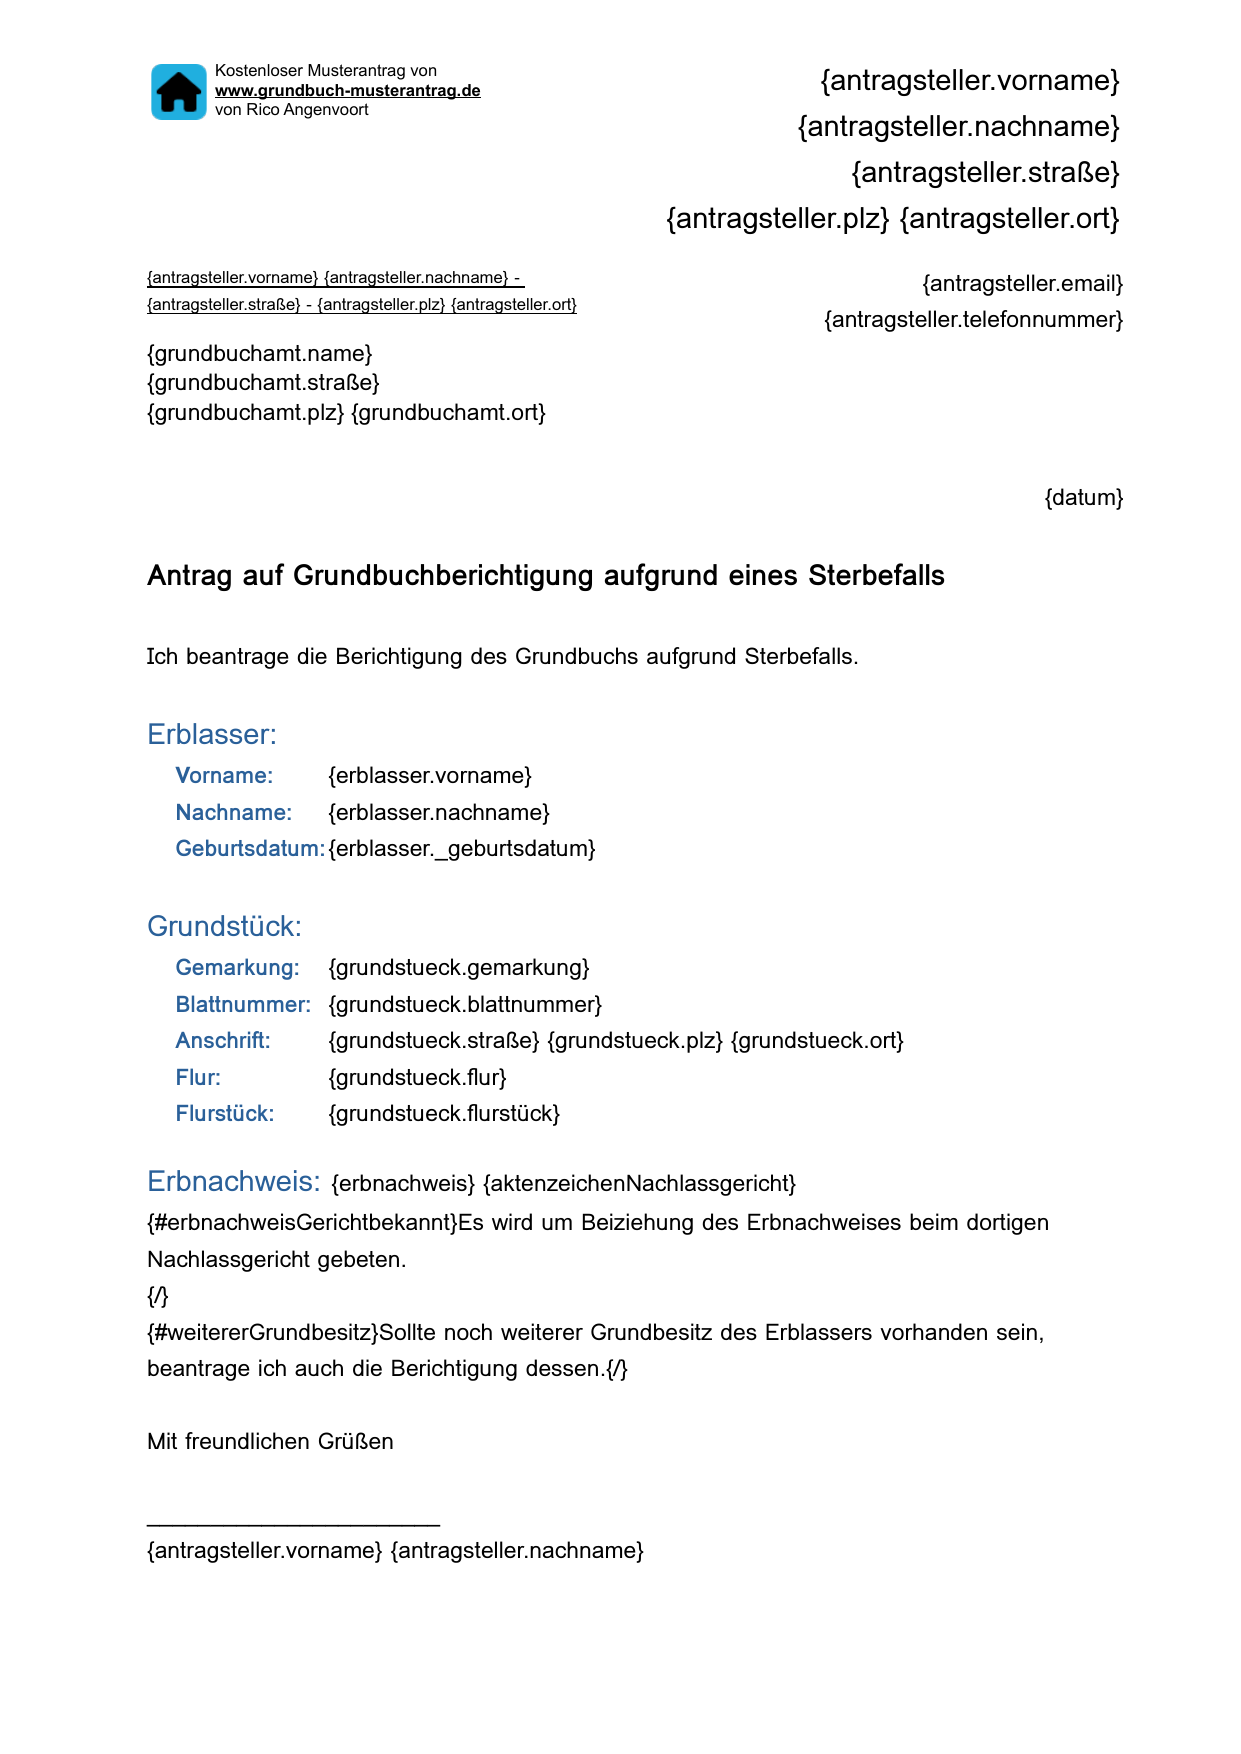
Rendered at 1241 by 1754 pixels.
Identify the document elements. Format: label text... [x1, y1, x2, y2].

text {#weitererGrundbesitz}Sollte noch weiterer Grundbesitz des Erblassers vorhanden sein, beantrage ich auch die Berichtigung dessen.{/} [147, 1314, 1123, 1387]
table_cell Blattnummer: [175, 986, 328, 1022]
picture [151, 64, 207, 120]
text Erblasser: [147, 711, 1123, 757]
text Erbnachweis: {erbnachweis} {aktenzeichenNachlassgericht} [147, 1158, 1123, 1204]
text Antrag auf Grundbuchberichtigung aufgrund eines Sterbefalls [147, 552, 1123, 598]
table_cell Nachname: [175, 794, 328, 830]
text {antragsteller.vorname} {antragsteller.nachname} [147, 1533, 1123, 1569]
text {/} [147, 1277, 1123, 1314]
table_cell {grundstueck.flur} [328, 1059, 1025, 1095]
text {#erbnachweisGerichtbekannt}Es wird um Beiziehung des Erbnachweises beim dortigen Nachlassgericht gebeten. [147, 1204, 1123, 1277]
table_cell {grundstueck.straße} {grundstueck.plz} {grundstueck.ort} [328, 1023, 1025, 1059]
table_header Vorname: [175, 757, 328, 794]
table_cell {erblasser._geburtsdatum} [328, 830, 1025, 867]
text {datum} [147, 479, 1123, 516]
text {antragsteller.email} [743, 265, 1123, 301]
table_cell {grundstueck.blattnummer} [328, 986, 1025, 1022]
table_cell Anschrift: [175, 1023, 328, 1059]
text {grundbuchamt.plz} {grundbuchamt.ort} [147, 397, 648, 426]
table_header {grundstueck.gemarkung} [328, 950, 1025, 986]
table_cell Flur: [175, 1059, 328, 1095]
table_cell Geburtsdatum: [175, 830, 328, 867]
text Mit freundlichen Grüßen [147, 1423, 1123, 1460]
table_header Gemarkung: [175, 950, 328, 986]
text {antragsteller.vorname} {antragsteller.nachname} - {antragsteller.straße} - {antragsteller.plz} {antragsteller.ort} [147, 265, 648, 318]
text _______________________ [147, 1496, 1123, 1533]
table_cell Flurstück: [175, 1095, 328, 1132]
text {antragsteller.telefonnummer} [743, 301, 1123, 338]
table_cell {erblasser.nachname} [328, 794, 1025, 830]
table_header {erblasser.vorname} [328, 757, 1025, 794]
text {grundbuchamt.name} [147, 338, 648, 367]
text {grundbuchamt.straße} [147, 367, 648, 397]
text Ich beantrage die Berichtigung des Grundbuchs aufgrund Sterbefalls. [147, 638, 1123, 674]
text Grundstück: [147, 903, 1123, 949]
table_cell {grundstueck.flurstück} [328, 1095, 1025, 1132]
